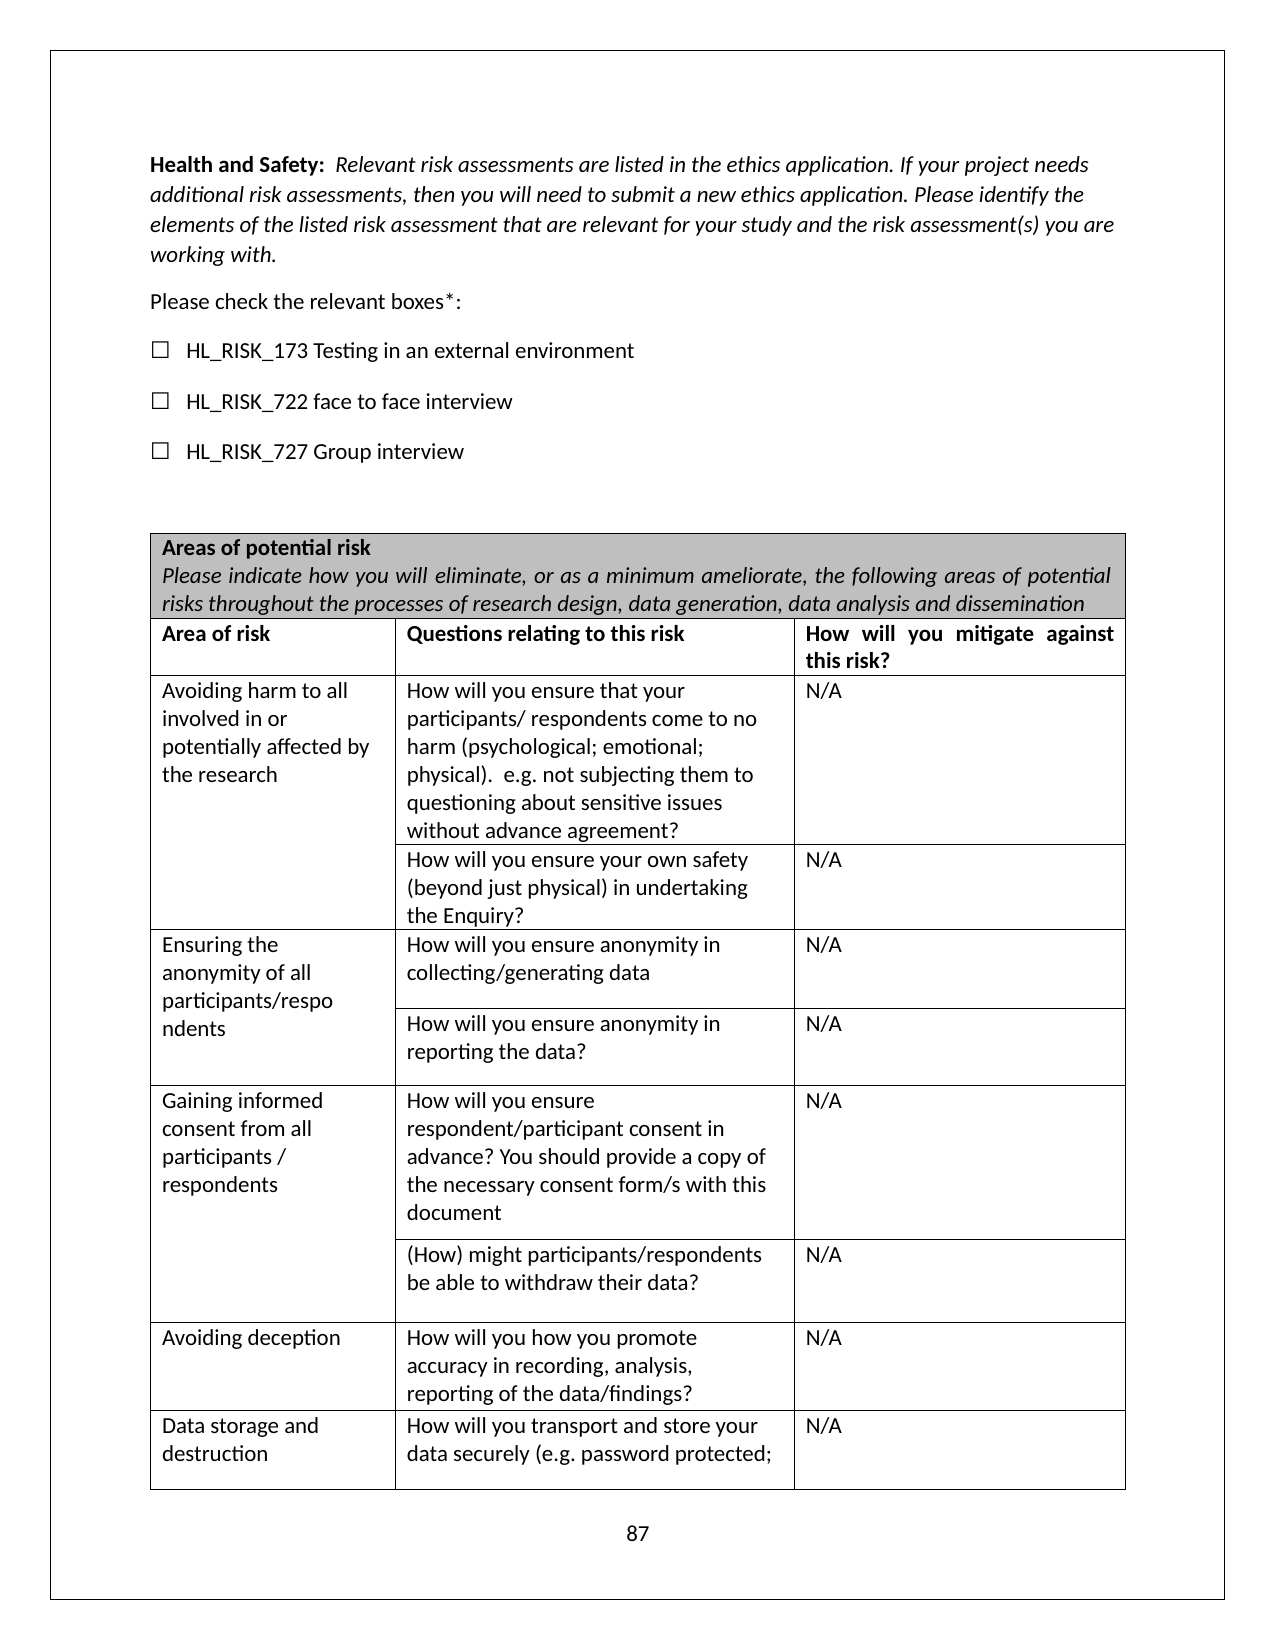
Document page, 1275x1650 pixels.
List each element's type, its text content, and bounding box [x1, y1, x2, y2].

text Please check the relevant boxes*: [150, 287, 1125, 316]
table_header Areas of potential risk Please indicate how you will eliminate, or as a minimum ameliorate, the following areas of potential risks throughout the processes of research design, data generation, data analysis and dissemination [151, 534, 1125, 618]
text Health and Safety: Relevant risk assessments are listed in the ethics application. If your project needs additional risk assessments, then you will need to submit a new ethics application. Please identify the elements of the listed risk assessment that are relevant for your study and the risk assessment(s) you are working with. [150, 150, 1125, 269]
text HL_RISK_727 Group interview [150, 435, 1125, 466]
table_cell How will you ensure that your participants/ respondents come to no harm (psychological; emotional; physical). e.g. not subjecting them to questioning about sensitive issues without advance agreement? [396, 676, 794, 844]
table_cell N/A [795, 1240, 1125, 1322]
table_cell N/A [795, 845, 1125, 929]
table_cell How will you ensure your own safety (beyond just physical) in undertaking the Enquiry? [396, 845, 794, 929]
table_cell How will you mitigate against this risk? [795, 619, 1125, 675]
table_cell N/A [795, 1411, 1125, 1489]
table_cell How will you ensure anonymity in reporting the data? [396, 1009, 794, 1085]
table_cell How will you how you promote accuracy in recording, analysis, reporting of the data/findings? [396, 1323, 794, 1410]
table_cell How will you ensure respondent/participant consent in advance? You should provide a copy of the necessary consent form/s with this document [396, 1086, 794, 1239]
table_cell How will you ensure anonymity in collecting/generating data [396, 930, 794, 1008]
table_cell Avoiding deception [151, 1323, 395, 1410]
table_cell Avoiding harm to all involved in or potentially affected by the research [151, 676, 395, 929]
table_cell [396, 1411, 794, 1489]
table_cell Questions relating to this risk [396, 619, 794, 675]
text HL_RISK_173 Testing in an external environment [150, 334, 1125, 366]
table_cell Area of risk [151, 619, 395, 675]
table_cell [151, 1411, 395, 1489]
table_cell N/A [795, 1009, 1125, 1085]
table_cell Gaining informed consent from all participants / respondents [151, 1086, 395, 1322]
table_cell Ensuring the anonymity of all participants/respondents [151, 930, 395, 1085]
table_cell N/A [795, 1086, 1125, 1239]
table_cell N/A [795, 676, 1125, 844]
table_cell N/A [795, 1323, 1125, 1410]
table_cell (How) might participants/respondents be able to withdraw their data? [396, 1240, 794, 1322]
table_cell N/A [795, 930, 1125, 1008]
text HL_RISK_722 face to face interview [150, 385, 1125, 416]
